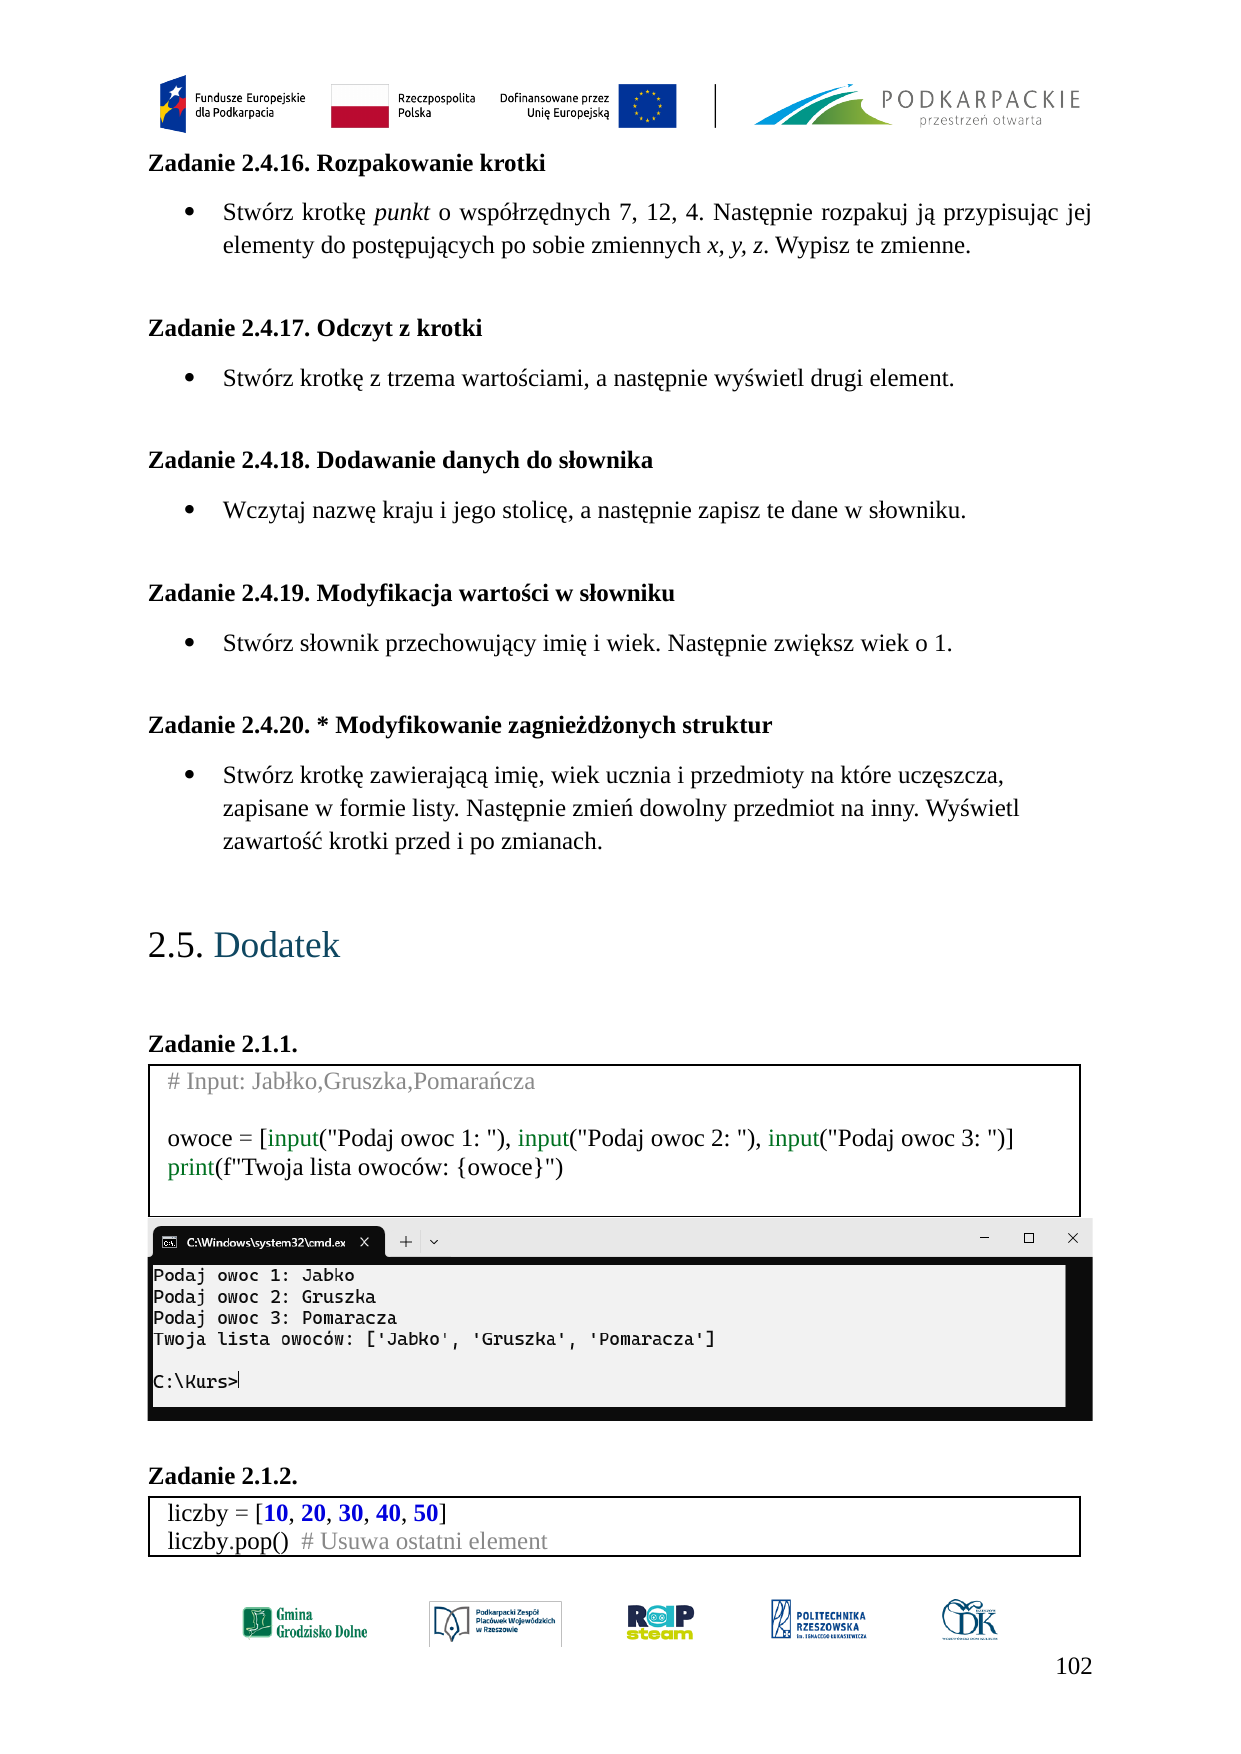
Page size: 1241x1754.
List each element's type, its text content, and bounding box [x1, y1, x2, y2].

subtitle Dodatek [148, 923, 1092, 966]
text Zadanie 2.4.19. Modyfikacja wartości w słowniku [148, 578, 1092, 607]
text Zadanie 2.1.1. [148, 1029, 1092, 1058]
list Stwórz krotkę zawierającą imię, wiek ucznia i przedmioty na które uczęszcza, zapisane w formie listy. Następnie zmień dowolny przedmiot na inny. Wyświetl zawartość krotki przed i po zmianach. [185, 760, 1092, 855]
list Wczytaj nazwę kraju i jego stolicę, a następnie zapisz te dane w słowniku. [185, 495, 1092, 524]
text Zadanie 2.1.2. [148, 1461, 1092, 1490]
picture [147, 60, 1093, 148]
list Stwórz słownik przechowujący imię i wiek. Następnie zwiększ wiek o 1. [185, 628, 1092, 656]
picture [147, 1217, 1093, 1421]
list Stwórz krotkę punkt o współrzędnych 7, 12, 4. Następnie rozpakuj ją przypisując jej elementy do postępujących po sobie zmiennych x, y, z. Wypisz te zmienne. [185, 197, 1092, 259]
picture [242, 1585, 998, 1652]
text Zadanie 2.4.17. Odczyt z krotki [148, 313, 1092, 342]
table_header [150, 1066, 1079, 1216]
list Stwórz krotkę z trzema wartościami, a następnie wyświetl drugi element. [185, 363, 1092, 392]
text Zadanie 2.4.20. * Modyfikowanie zagnieżdżonych struktur [148, 710, 1092, 739]
text Zadanie 2.4.18. Dodawanie danych do słownika [148, 446, 1092, 474]
text Zadanie 2.4.16. Rozpakowanie krotki [148, 148, 1092, 176]
table_header [150, 1498, 1079, 1555]
